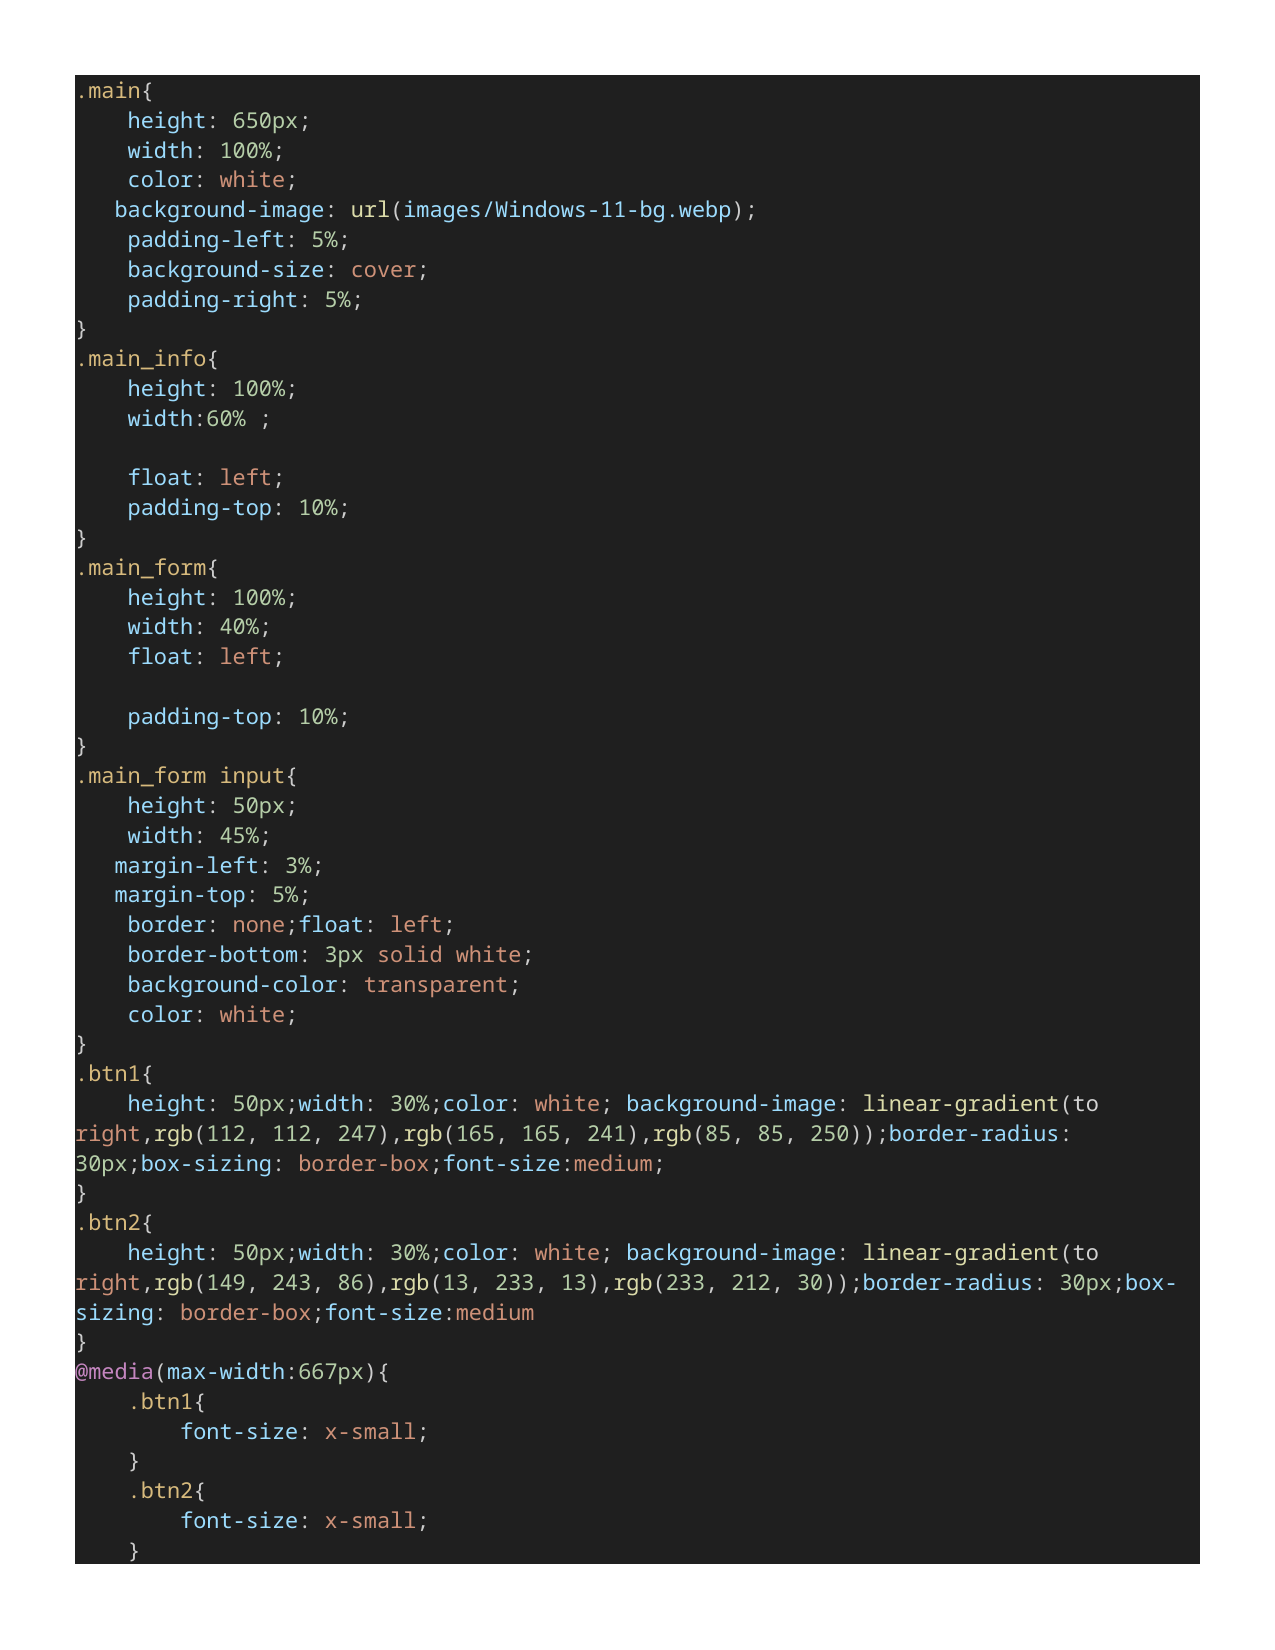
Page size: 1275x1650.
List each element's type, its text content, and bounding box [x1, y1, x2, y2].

text height: 100%; [75, 581, 1200, 611]
text float: left; [75, 462, 1200, 492]
text background-color: transparent; [75, 969, 1200, 998]
text } [75, 1445, 1200, 1475]
text .main_form input{ [75, 760, 1200, 790]
text width: 45%; [75, 820, 1200, 849]
text } [75, 1028, 1200, 1058]
text margin-left: 3%; [75, 849, 1200, 879]
text border: none;float: left; [75, 909, 1200, 939]
text .btn2{ [75, 1207, 1200, 1237]
text } [75, 1177, 1200, 1207]
text height: 50px; [75, 790, 1200, 820]
text font-size: x-small; [75, 1416, 1200, 1445]
text color: white; [75, 164, 1200, 194]
text padding-right: 5%; [75, 283, 1200, 313]
text height: 50px;width: 30%;color: white; background-image: linear-gradient(to right,rgb(112, 112, 247),rgb(165, 165, 241),rgb(85, 85, 250));border-radius: 30px;box-sizing: border-box;font-size:medium; [75, 1088, 1200, 1177]
text height: 650px; [75, 105, 1200, 134]
text @media(max-width:667px){ [75, 1356, 1200, 1386]
text height: 100%; [75, 373, 1200, 403]
text height: 50px;width: 30%;color: white; background-image: linear-gradient(to right,rgb(149, 243, 86),rgb(13, 233, 13),rgb(233, 212, 30));border-radius: 30px;box-sizing: border-box;font-size:medium [75, 1237, 1200, 1326]
text background-image: url(images/Windows-11-bg.webp); [75, 194, 1200, 224]
text width:60% ; [75, 403, 1200, 432]
text } [75, 1535, 1200, 1564]
text width: 100%; [75, 134, 1200, 164]
text .btn1{ [75, 1386, 1200, 1416]
text border-bottom: 3px solid white; [75, 939, 1200, 969]
text } [75, 522, 1200, 552]
text color: white; [75, 998, 1200, 1028]
text .btn1{ [75, 1058, 1200, 1088]
text font-size: x-small; [75, 1505, 1200, 1535]
text .btn2{ [75, 1475, 1200, 1505]
text padding-left: 5%; [75, 224, 1200, 254]
text padding-top: 10%; [75, 701, 1200, 730]
text } [75, 313, 1200, 343]
text margin-top: 5%; [75, 879, 1200, 909]
text float: left; [75, 641, 1200, 671]
text .main{ [75, 75, 1200, 105]
text background-size: cover; [75, 254, 1200, 283]
text .main_form{ [75, 552, 1200, 581]
text padding-top: 10%; [75, 492, 1200, 522]
text .main_info{ [75, 343, 1200, 373]
text } [75, 1326, 1200, 1356]
text width: 40%; [75, 611, 1200, 641]
text } [75, 730, 1200, 760]
